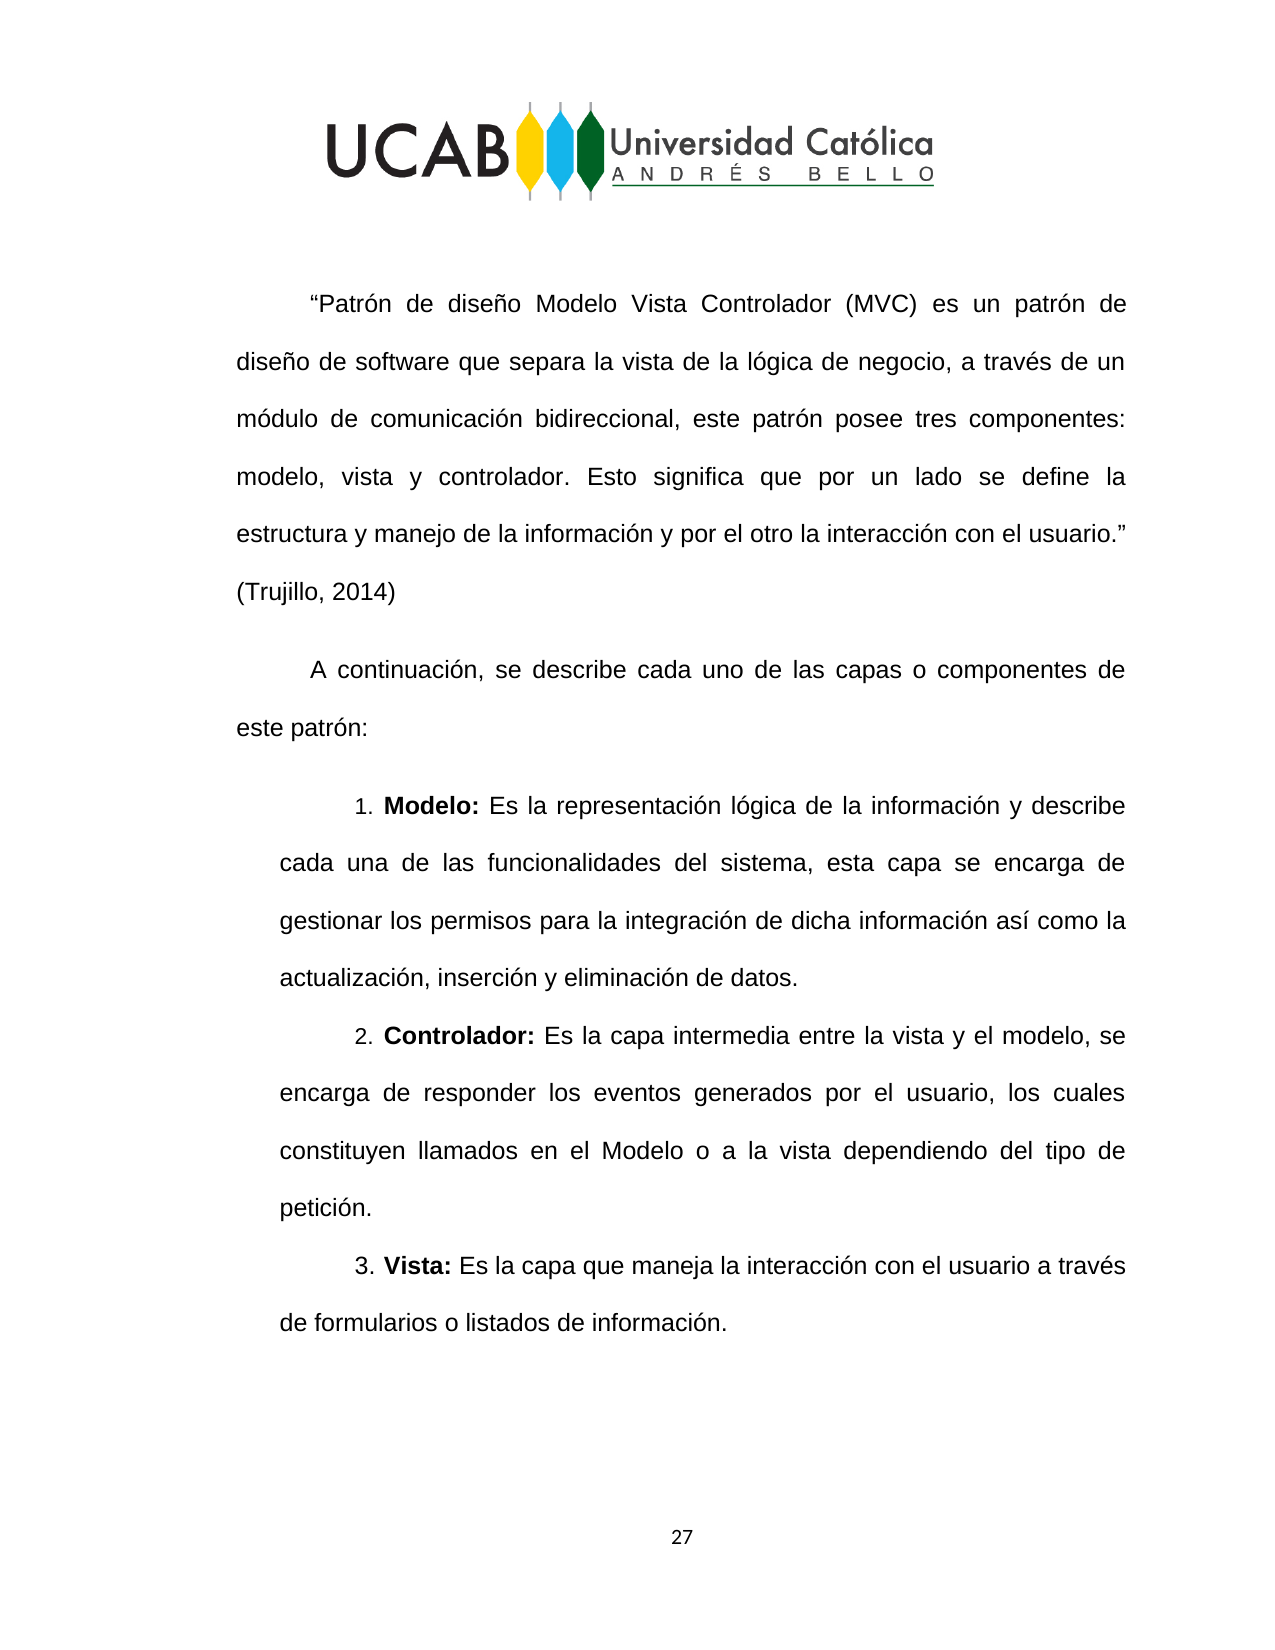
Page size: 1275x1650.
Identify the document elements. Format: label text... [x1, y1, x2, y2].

text “Patrón de diseño Modelo Vista Controlador (MVC) es un patrón de diseño de software que separa la vista de la lógica de negocio, a través de un módulo de comunicación bidireccional, este patrón posee tres componentes: modelo, vista y controlador. Esto significa que por un lado se define la estructura y manejo de la información y por el otro la interacción con el usuario.” [236, 289, 1127, 605]
list Modelo: Es la representación lógica de la información y describe cada una de las funcionalidades del sistema, esta capa se encarga de gestionar los permisos para la integración de dicha información así como la actualización, inserción y eliminación de datos. [279, 791, 1127, 992]
picture [327, 102, 934, 201]
list Vista: Es la capa que maneja la interacción con el usuario a través de formularios o listados de información. [279, 1251, 1127, 1337]
text A continuación, se describe cada uno de las capas o componentes de este patrón: [236, 655, 1127, 741]
list Controlador: Es la capa intermedia entre la vista y el modelo, se encarga de responder los eventos generados por el usuario, los cuales constituyen llamados en el Modelo o a la vista dependiendo del tipo de petición. [279, 1021, 1127, 1222]
